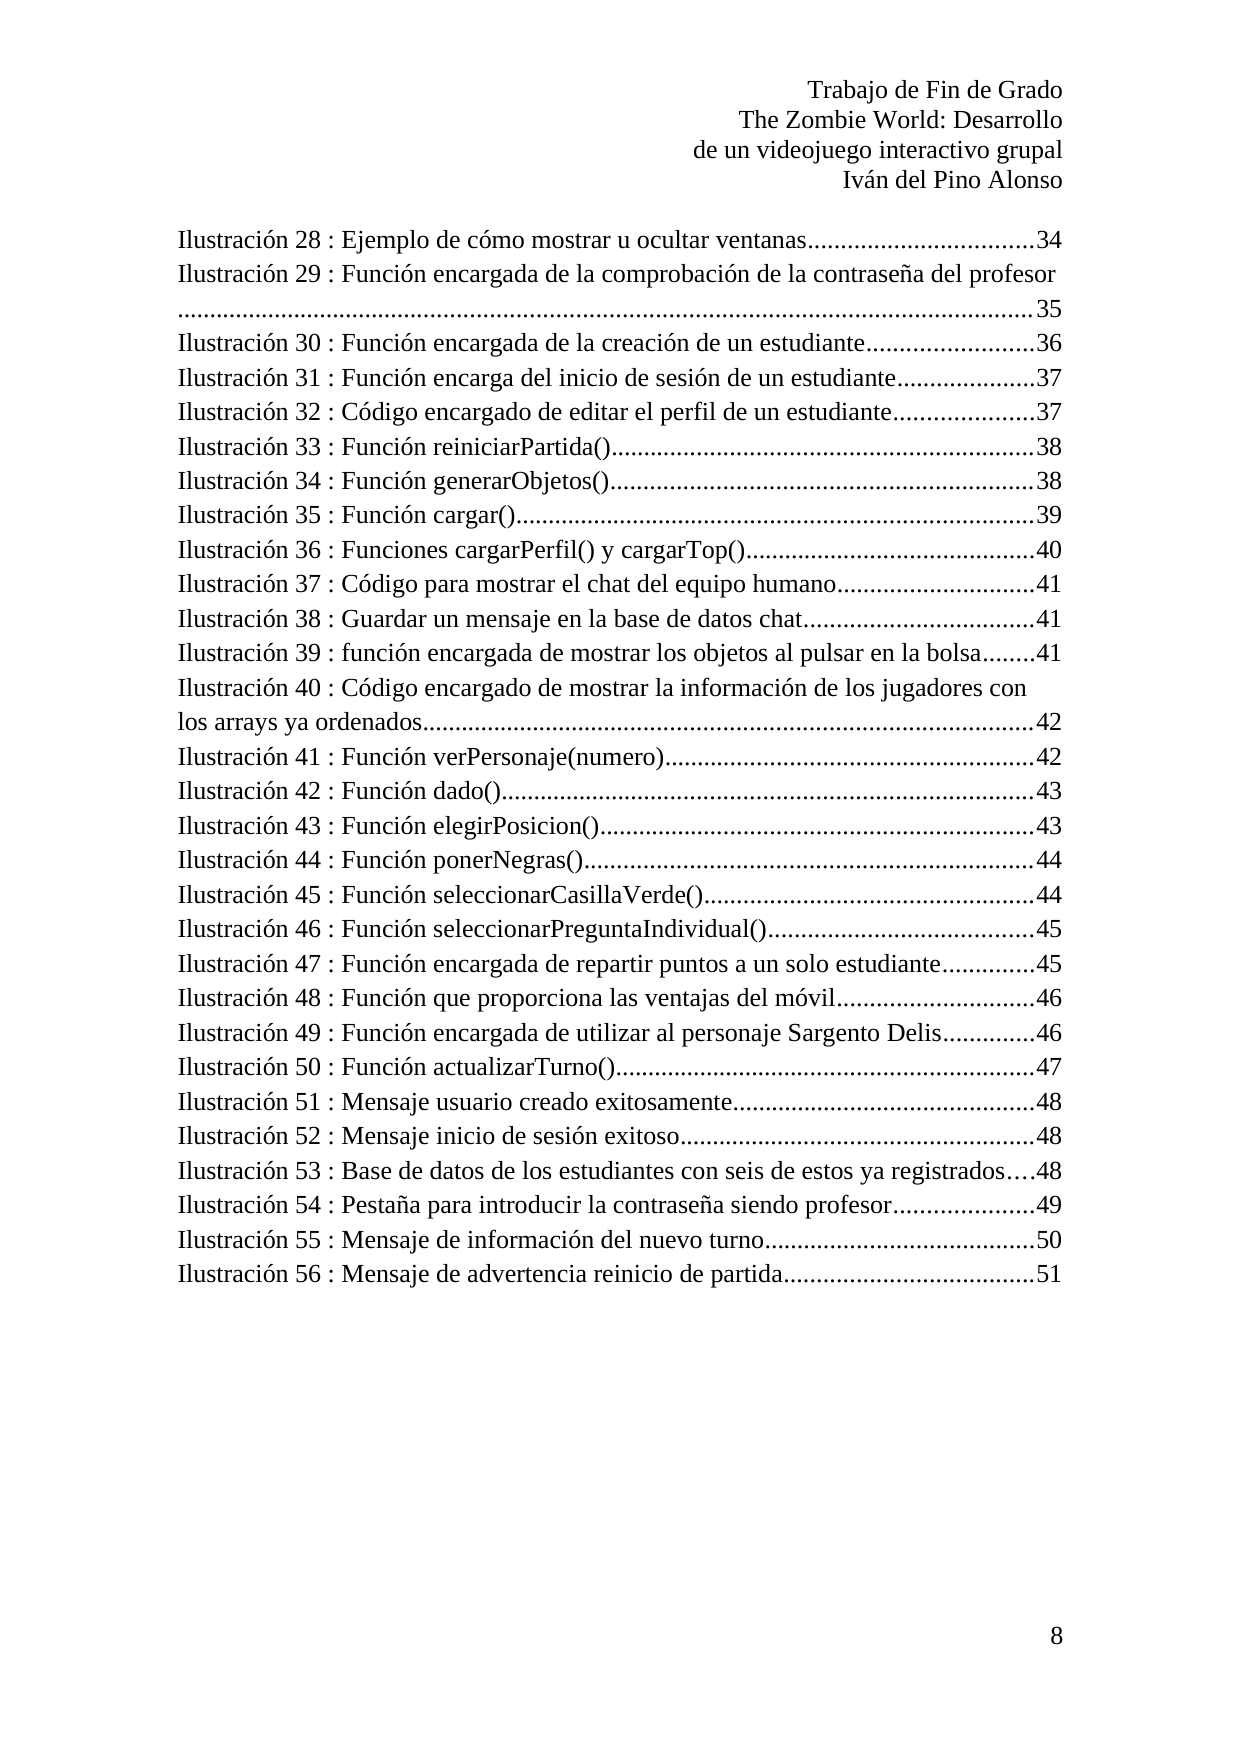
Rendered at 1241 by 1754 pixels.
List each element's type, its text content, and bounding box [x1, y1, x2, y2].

text Ilustración 45 : Función seleccionarCasillaVerde() 44 [177, 879, 1063, 909]
text Ilustración 42 : Función dado() 43 [177, 775, 1063, 805]
text Ilustración 40 : Código encargado de mostrar la información de los jugadores con los arrays ya ordenados 42 [177, 672, 1063, 736]
text Ilustración 53 : Base de datos de los estudiantes con seis de estos ya registrados 48 [177, 1155, 1063, 1185]
text Ilustración 52 : Mensaje inicio de sesión exitoso 48 [177, 1120, 1063, 1150]
text Ilustración 46 : Función seleccionarPreguntaIndividual() 45 [177, 913, 1063, 943]
text Ilustración 39 : función encargada de mostrar los objetos al pulsar en la bolsa 41 [177, 637, 1063, 667]
text Ilustración 38 : Guardar un mensaje en la base de datos chat 41 [177, 603, 1063, 633]
text Ilustración 41 : Función verPersonaje(numero) 42 [177, 741, 1063, 771]
text Ilustración 28 : Ejemplo de cómo mostrar u ocultar ventanas 34 [177, 224, 1063, 254]
text Ilustración 33 : Función reiniciarPartida() 38 [177, 431, 1063, 461]
text Ilustración 50 : Función actualizarTurno() 47 [177, 1051, 1063, 1081]
text Ilustración 55 : Mensaje de información del nuevo turno 50 [177, 1224, 1063, 1254]
text Ilustración 32 : Código encargado de editar el perfil de un estudiante 37 [177, 396, 1063, 426]
text Ilustración 43 : Función elegirPosicion() 43 [177, 810, 1063, 840]
text Ilustración 37 : Código para mostrar el chat del equipo humano 41 [177, 568, 1063, 598]
text Ilustración 48 : Función que proporciona las ventajas del móvil 46 [177, 982, 1063, 1012]
text Ilustración 30 : Función encargada de la creación de un estudiante 36 [177, 327, 1063, 357]
text Ilustración 29 : Función encargada de la comprobación de la contraseña del profesor 35 [177, 258, 1063, 323]
text Ilustración 49 : Función encargada de utilizar al personaje Sargento Delis 46 [177, 1017, 1063, 1047]
text Ilustración 35 : Función cargar() 39 [177, 499, 1063, 529]
text Ilustración 54 : Pestaña para introducir la contraseña siendo profesor 49 [177, 1189, 1063, 1219]
text Ilustración 44 : Función ponerNegras() 44 [177, 844, 1063, 874]
text Ilustración 51 : Mensaje usuario creado exitosamente 48 [177, 1086, 1063, 1116]
text Ilustración 36 : Funciones cargarPerfil() y cargarTop() 40 [177, 534, 1063, 564]
text Ilustración 47 : Función encargada de repartir puntos a un solo estudiante 45 [177, 948, 1063, 978]
text Ilustración 31 : Función encarga del inicio de sesión de un estudiante 37 [177, 362, 1063, 392]
text Ilustración 34 : Función generarObjetos() 38 [177, 465, 1063, 495]
text Ilustración 56 : Mensaje de advertencia reinicio de partida 51 [177, 1258, 1063, 1288]
